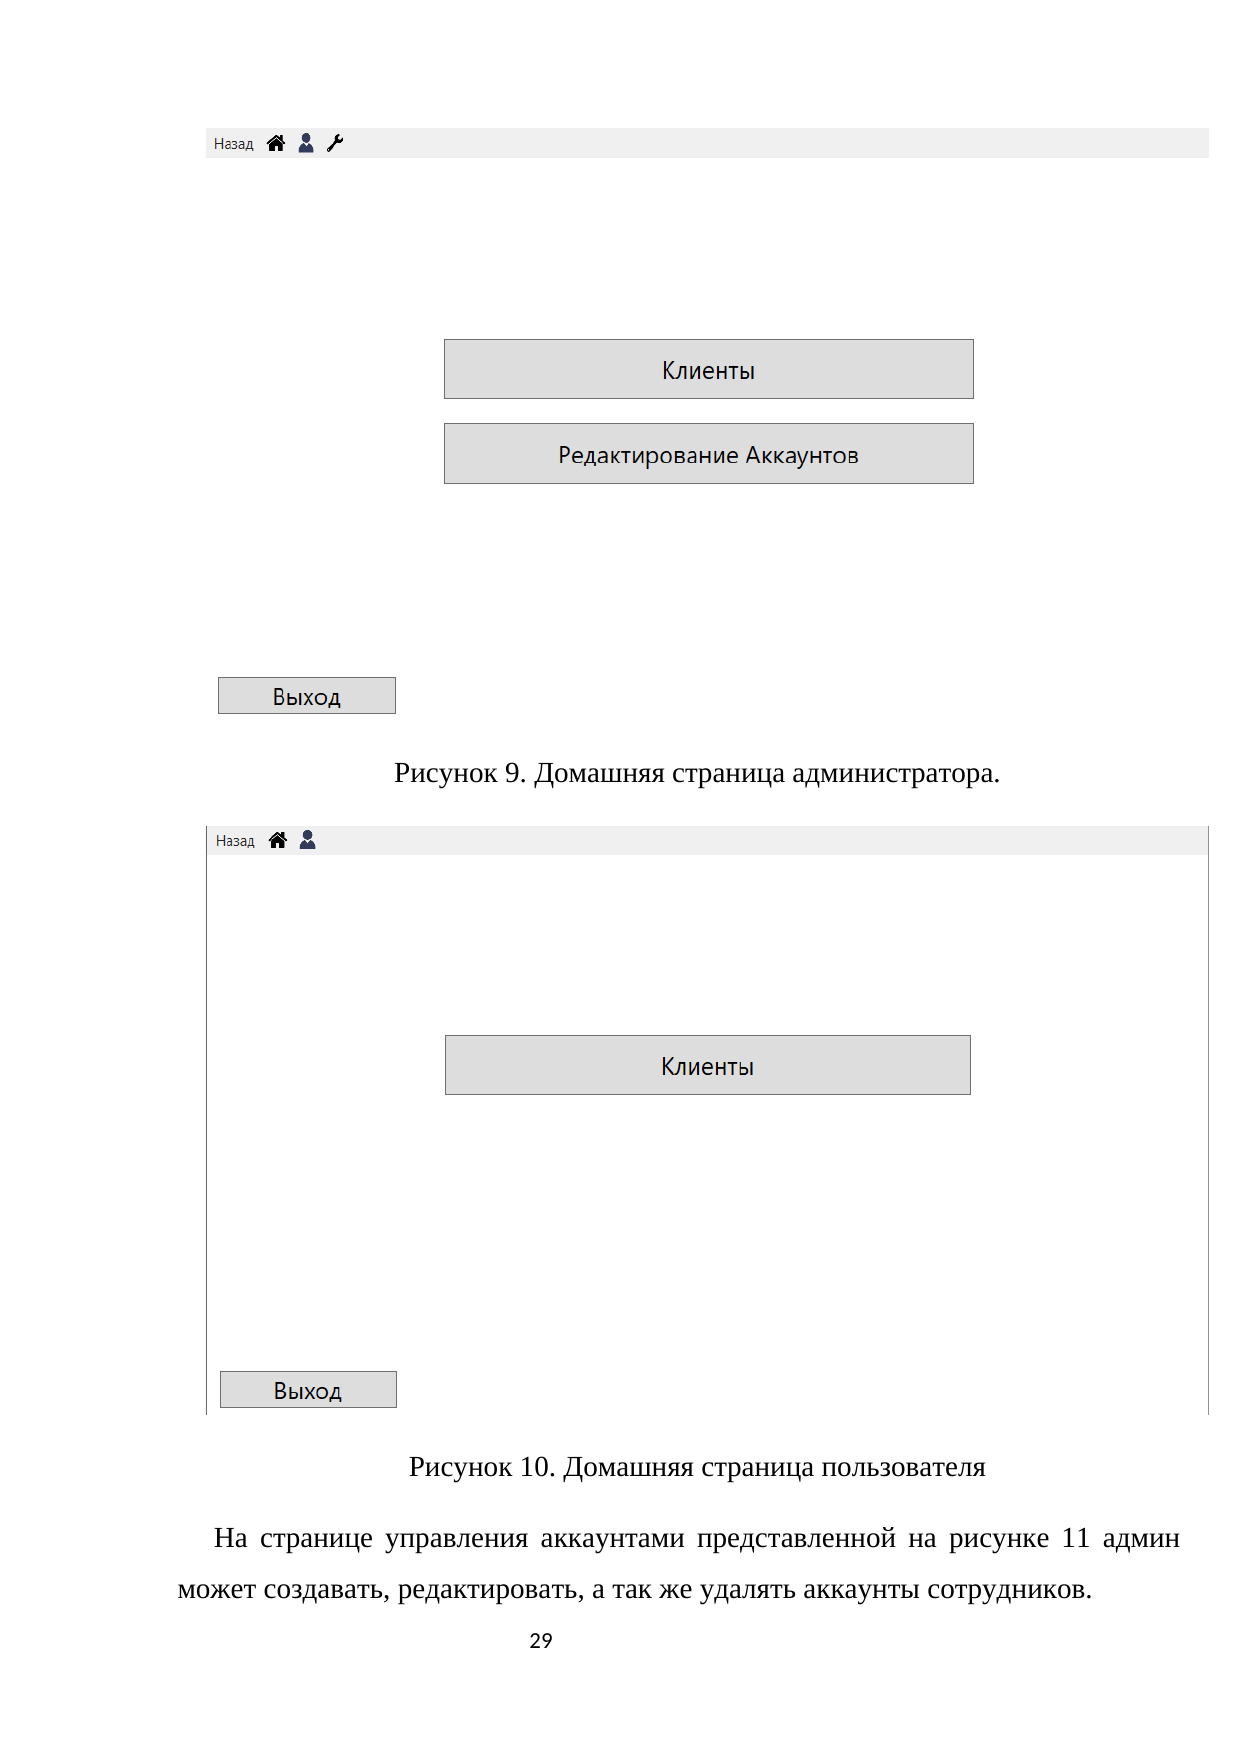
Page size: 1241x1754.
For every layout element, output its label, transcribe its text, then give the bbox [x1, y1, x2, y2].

list Рисунок 10. Домашняя страница пользователя [177, 1449, 1181, 1483]
picture [205, 826, 1209, 1415]
picture [205, 127, 1209, 721]
list Рисунок 9. Домашняя страница администратора. [177, 755, 1181, 789]
list На странице управления аккаунтами представленной на рисунке 11 админ может создавать, редактировать, а так же удалять аккаунты сотрудников. [177, 1521, 1181, 1604]
